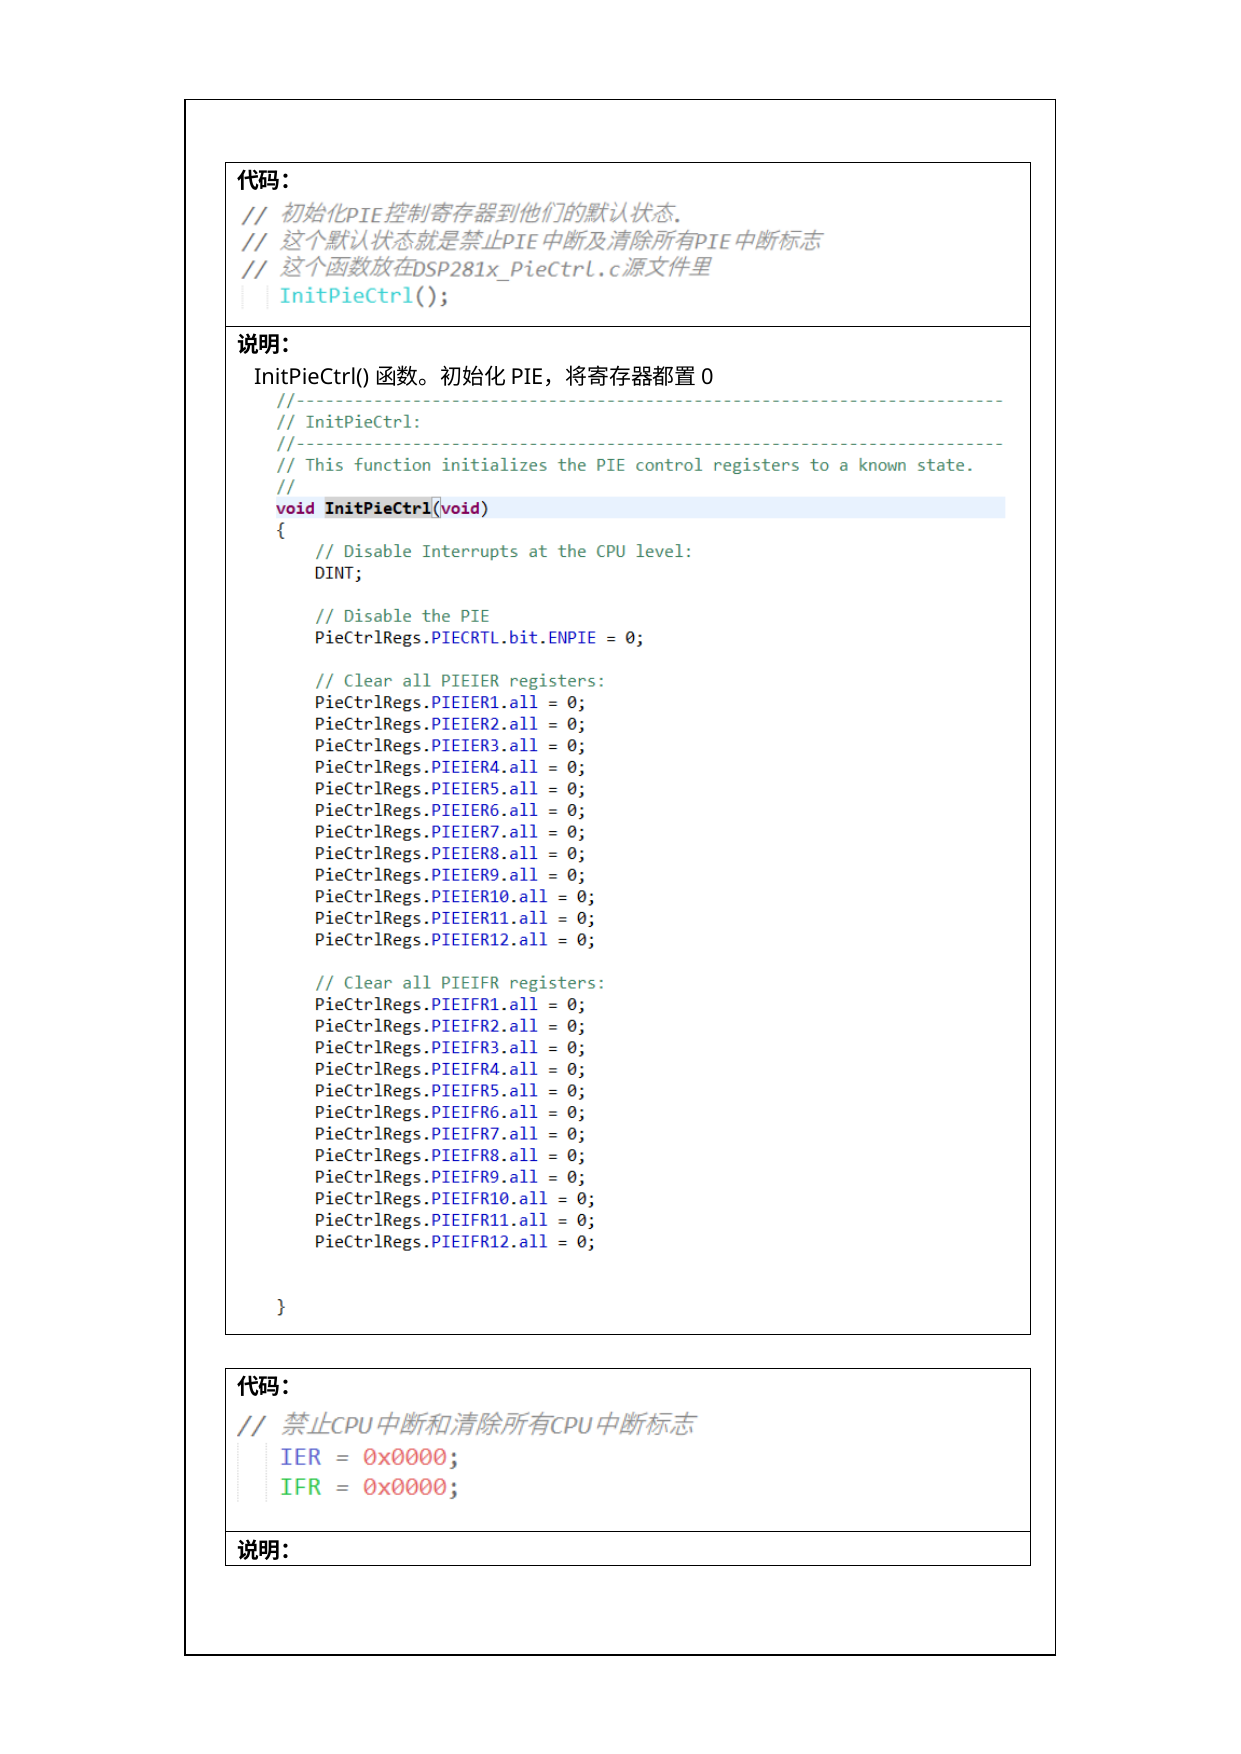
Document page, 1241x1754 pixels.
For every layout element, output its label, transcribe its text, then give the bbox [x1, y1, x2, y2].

table_cell 说明： InitPieCtrl() 函数。初始化PIE，将寄存器都置0 [226, 327, 1030, 1334]
table_header 代码： [226, 1369, 1030, 1531]
picture [274, 391, 1006, 1324]
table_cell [226, 1532, 1030, 1565]
table_header 代码： [226, 163, 1030, 326]
picture [236, 1401, 772, 1510]
picture [236, 195, 917, 318]
